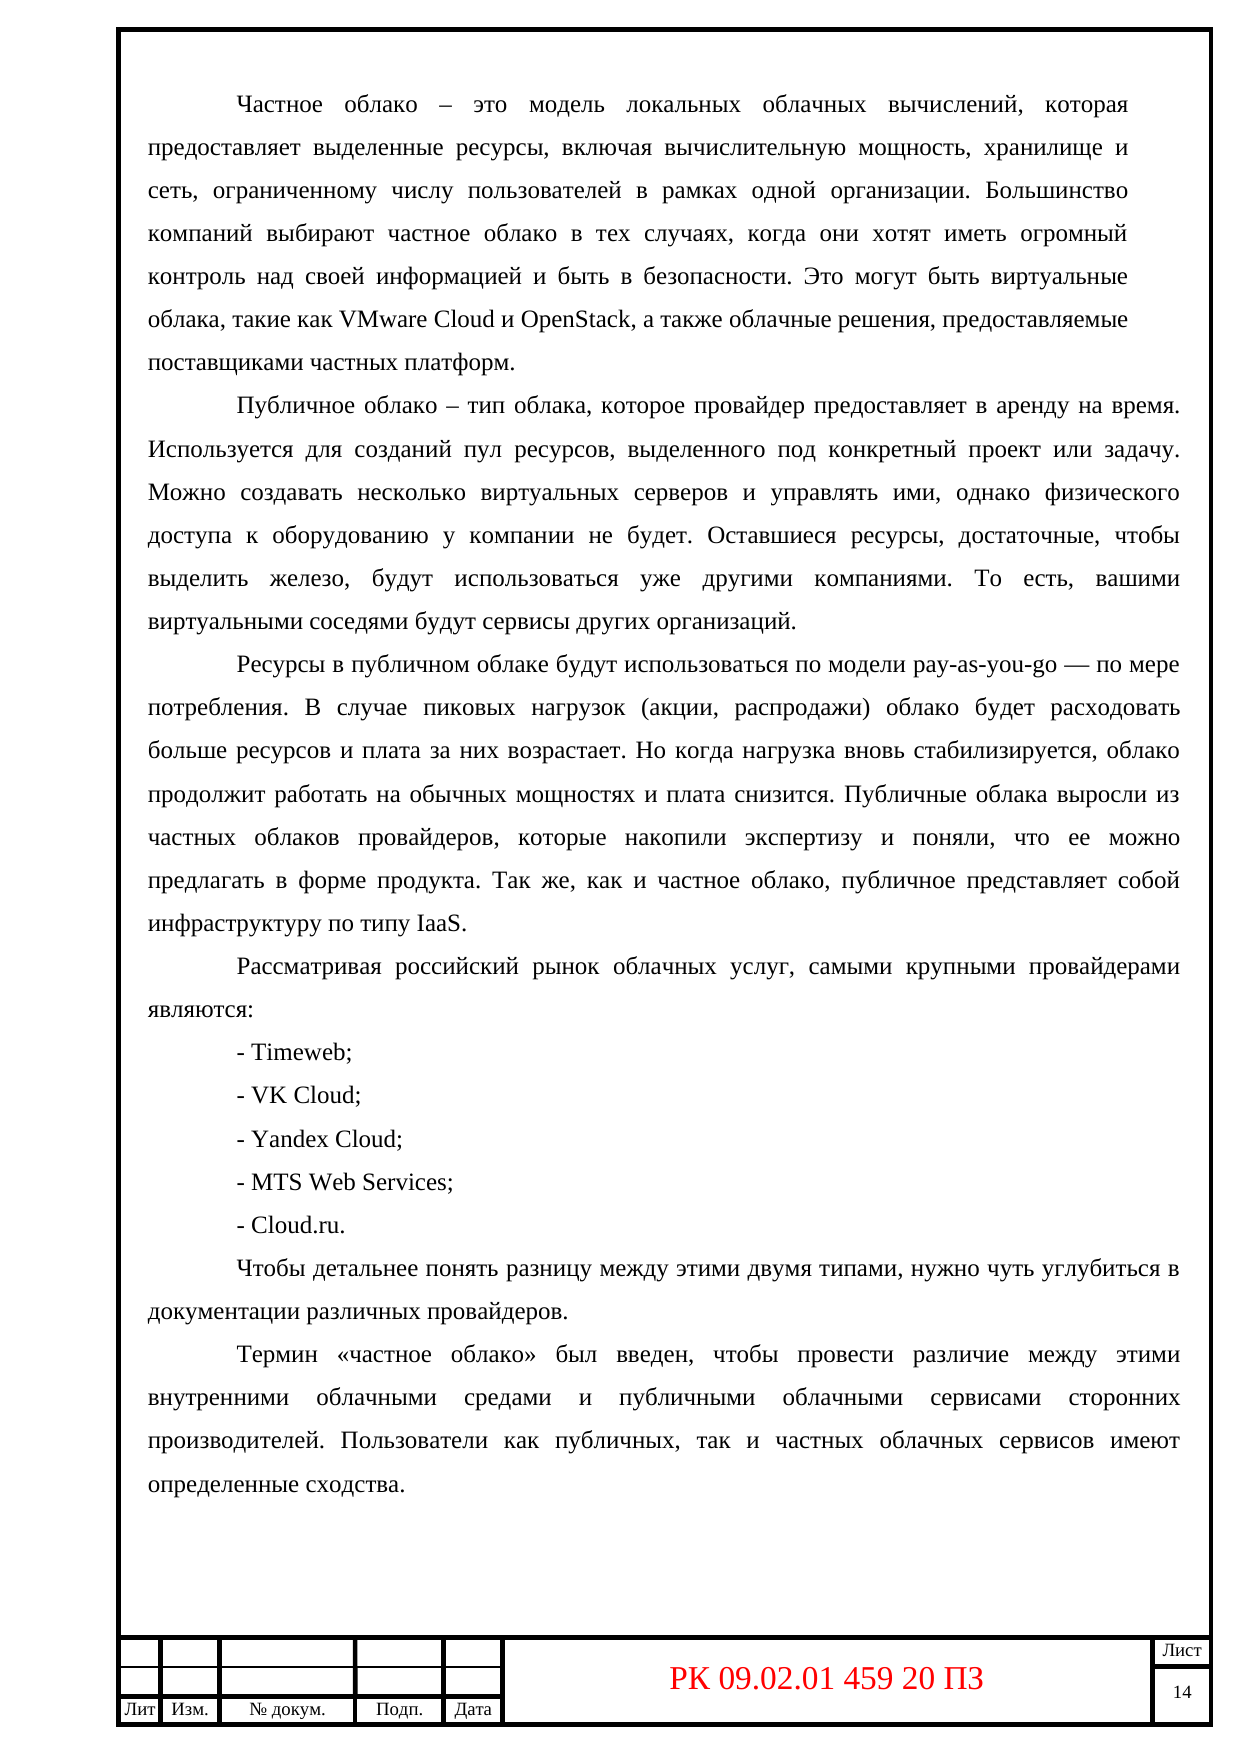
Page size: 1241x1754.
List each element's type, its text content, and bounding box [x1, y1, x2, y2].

list Ресурсы в публичном облаке будут использоваться по модели pay-as-you-go — по мере потребления. В случае пиковых нагрузок (акции, распродажи) облако будет расходовать больше ресурсов и плата за них возрастает. Но когда нагрузка вновь стабилизируется, облако продолжит работать на обычных мощностях и плата снизится. Публичные облака выросли из частных облаков провайдеров, которые накопили экспертизу и поняли, что ее можно предлагать в форме продукта. Так же, как и частное облако, публичное представляет собой инфраструктуру по типу IaaS. [148, 649, 1181, 937]
list Рассматривая российский рынок облачных услуг, самыми крупными провайдерами являются: [148, 951, 1181, 1023]
list Частное облако – это модель локальных облачных вычислений, которая предоставляет выделенные ресурсы, включая вычислительную мощность, хранилище и сеть, ограниченному числу пользователей в рамках одной организации. Большинство компаний выбирают частное облако в тех случаях, когда они хотят иметь огромный контроль над своей информацией и быть в безопасности. Это могут быть виртуальные облака, такие как VMware Cloud и OpenStack, а также облачные решения, предоставляемые поставщиками частных платформ. [148, 89, 1129, 376]
list Публичное облако – тип облака, которое провайдер предоставляет в аренду на время. Используется для созданий пул ресурсов, выделенного под конкретный проект или задачу. Можно создавать несколько виртуальных серверов и управлять ими, однако физического доступа к оборудованию у компании не будет. Оставшиеся ресурсы, достаточные, чтобы выделить железо, будут использоваться уже другими компаниями. То есть, вашими виртуальными соседями будут сервисы других организаций. [148, 391, 1181, 635]
list Термин «частное облако» был введен, чтобы провести различие между этими внутренними облачными средами и публичными облачными сервисами сторонних производителей. Пользователи как публичных, так и частных облачных сервисов имеют определенные сходства. [148, 1339, 1181, 1497]
list - Timeweb; [148, 1037, 1181, 1066]
list Чтобы детальнее понять разницу между этими двумя типами, нужно чуть углубиться в документации различных провайдеров. [148, 1253, 1181, 1325]
list - Yandex Cloud; [148, 1124, 1181, 1152]
list - Cloud.ru. [148, 1210, 1181, 1239]
list - MTS Web Services; [148, 1167, 1181, 1196]
list - VK Cloud; [148, 1081, 1181, 1109]
